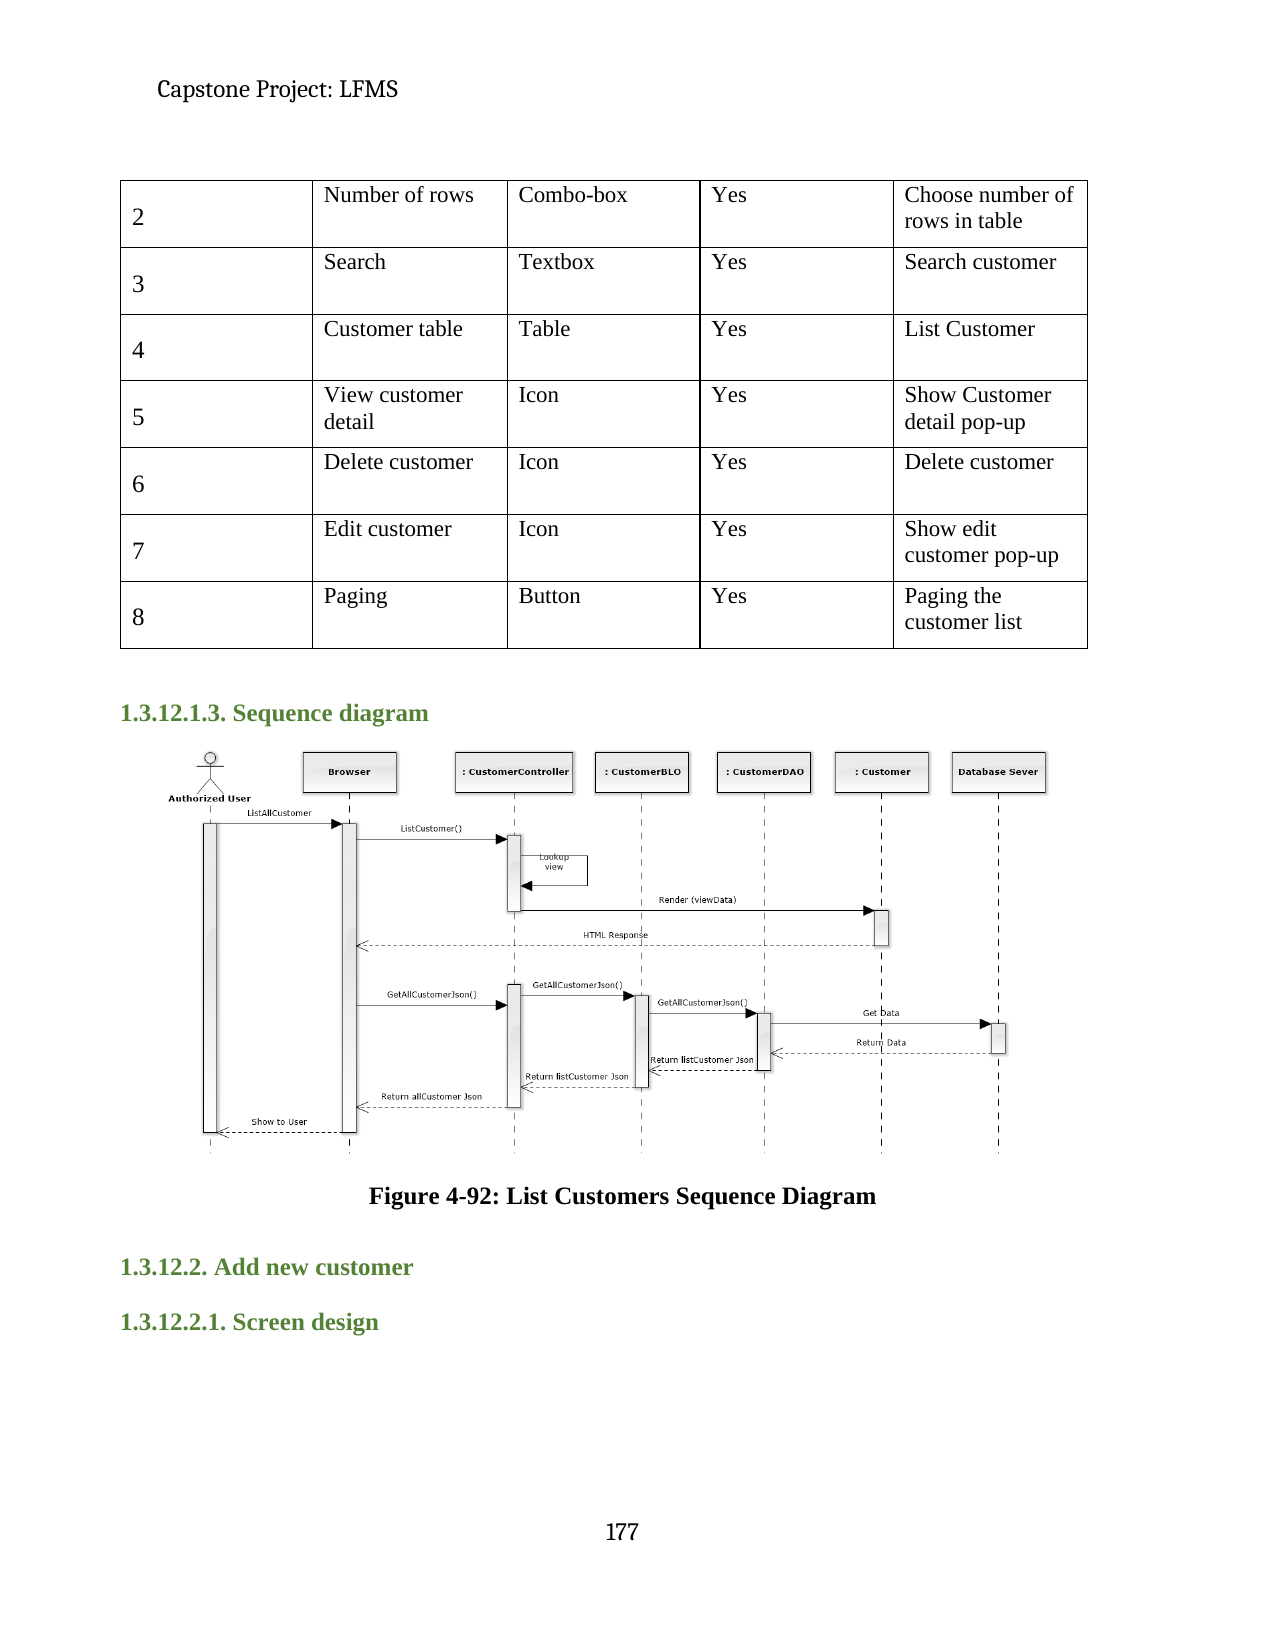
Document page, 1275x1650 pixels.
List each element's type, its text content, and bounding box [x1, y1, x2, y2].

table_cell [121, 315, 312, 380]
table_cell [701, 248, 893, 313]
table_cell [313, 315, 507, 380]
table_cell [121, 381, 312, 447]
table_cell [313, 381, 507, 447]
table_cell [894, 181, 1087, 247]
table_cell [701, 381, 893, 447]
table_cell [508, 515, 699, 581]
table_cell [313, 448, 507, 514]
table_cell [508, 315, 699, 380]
subtitle Screen design [120, 1307, 1087, 1336]
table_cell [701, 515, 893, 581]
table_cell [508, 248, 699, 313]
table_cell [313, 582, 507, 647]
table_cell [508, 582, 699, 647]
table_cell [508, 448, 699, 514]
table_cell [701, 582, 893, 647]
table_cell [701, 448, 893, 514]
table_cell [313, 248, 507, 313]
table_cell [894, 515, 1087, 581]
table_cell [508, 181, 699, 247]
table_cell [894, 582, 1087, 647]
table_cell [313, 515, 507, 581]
subtitle Sequence diagram [120, 698, 1087, 727]
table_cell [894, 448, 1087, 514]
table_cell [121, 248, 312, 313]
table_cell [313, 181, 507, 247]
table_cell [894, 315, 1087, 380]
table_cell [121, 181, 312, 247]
subtitle Add new customer [120, 1252, 1087, 1281]
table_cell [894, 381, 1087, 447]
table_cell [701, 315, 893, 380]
picture [153, 742, 1055, 1163]
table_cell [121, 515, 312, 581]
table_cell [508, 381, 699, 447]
text Figure 4-92: List Customers Sequence Diagram [157, 1181, 1087, 1210]
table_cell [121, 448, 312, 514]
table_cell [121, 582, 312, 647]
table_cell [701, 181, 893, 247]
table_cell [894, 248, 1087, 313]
